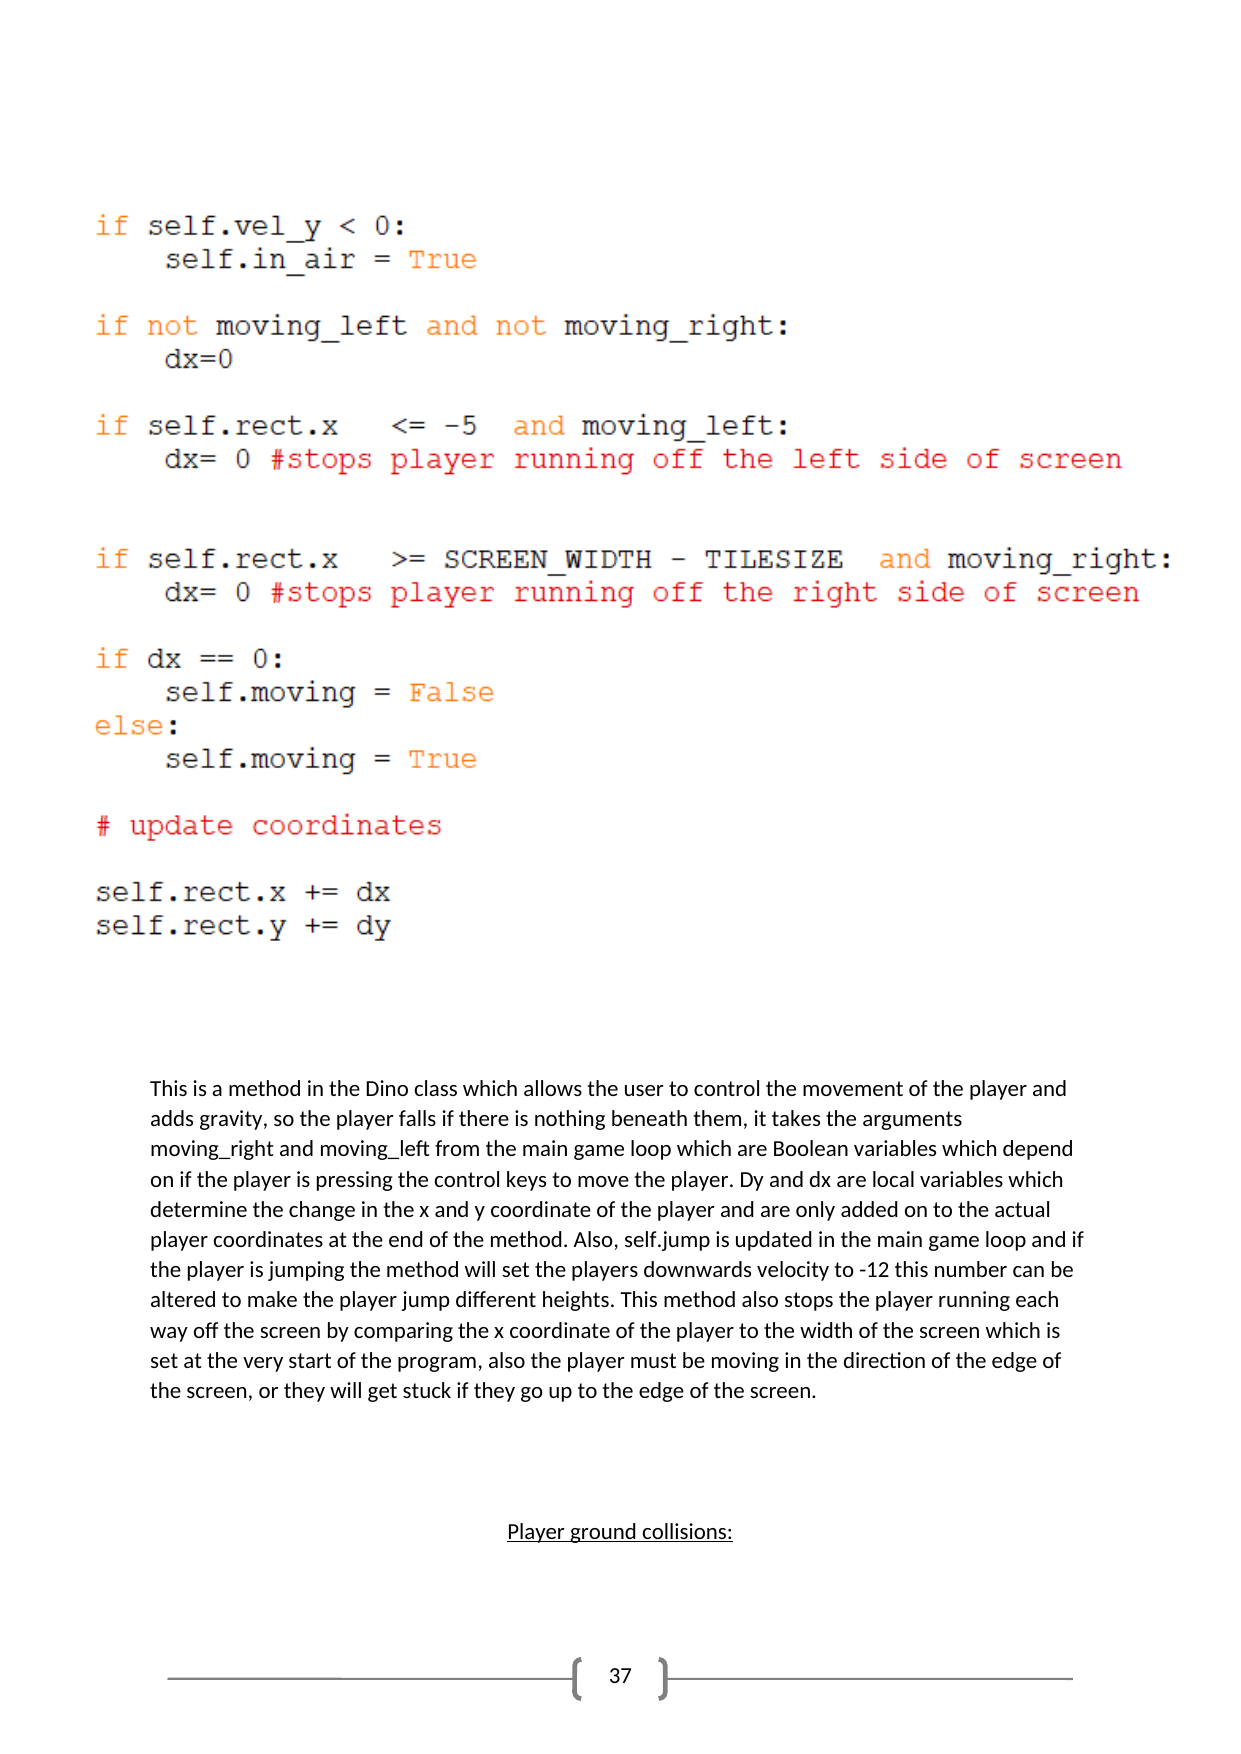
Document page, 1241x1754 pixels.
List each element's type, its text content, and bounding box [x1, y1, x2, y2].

text Player ground collisions: [150, 1517, 1090, 1545]
text This is a method in the Dino class which allows the user to control the movement of the player and adds gravity, so the player falls if there is nothing beneath them, it takes the arguments moving_right and moving_left from the main game loop which are Boolean variables which depend on if the player is pressing the control keys to move the player. Dy and dx are local variables which determine the change in the x and y coordinate of the player and are only added on to the actual player coordinates at the end of the method. Also, self.jump is updated in the main game loop and if the player is jumping the method will set the players downwards velocity to -12 this number can be altered to make the player jump different heights. This method also stops the player running each way off the screen by comparing the x coordinate of the player to the width of the screen which is set at the very start of the program, also the player must be moving in the direction of the edge of the screen, or they will get stuck if they go up to the edge of the screen. [150, 1074, 1090, 1404]
picture [76, 197, 1218, 960]
